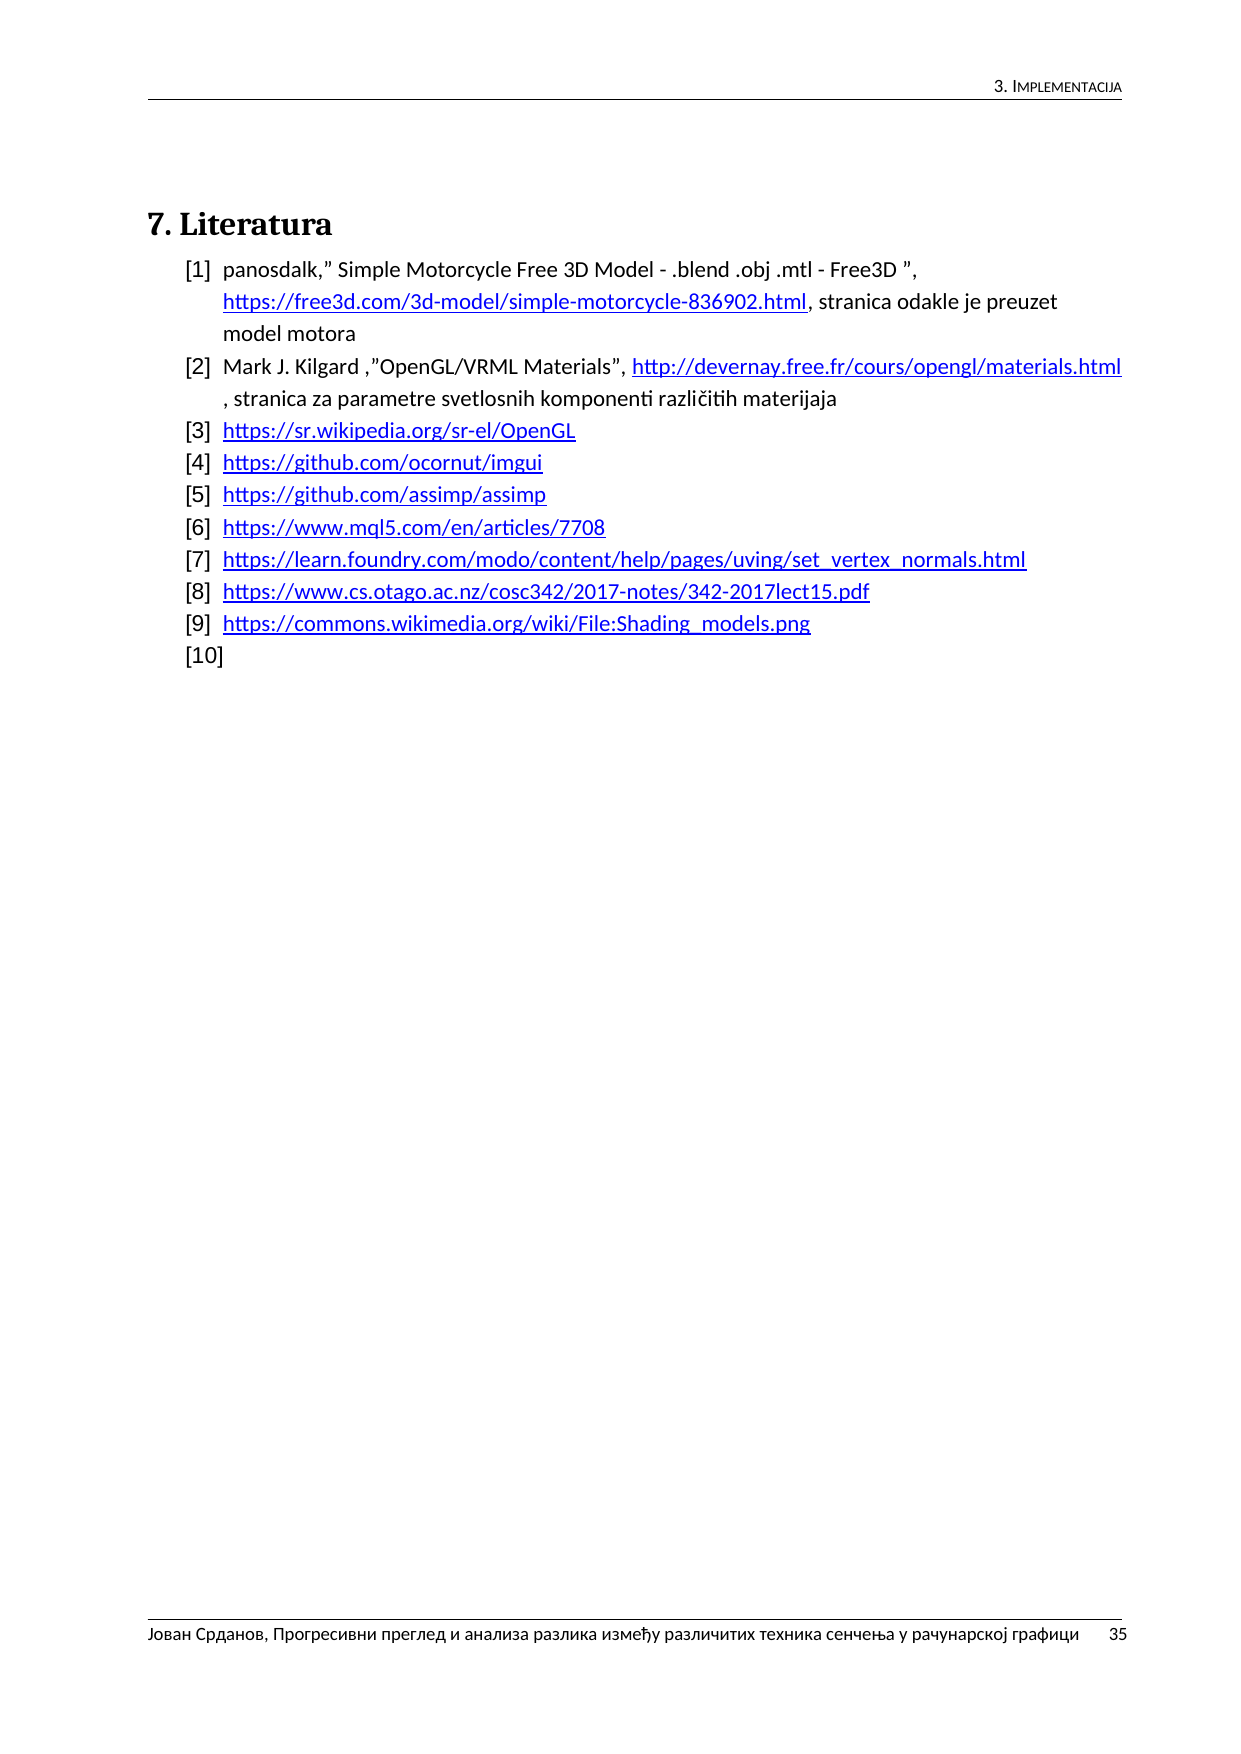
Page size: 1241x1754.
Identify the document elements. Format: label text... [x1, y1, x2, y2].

list panosdalk,” Simple Motorcycle Free 3D Model - .blend .obj .mtl - Free3D ”, https://free3d.com/3d-model/simple-motorcycle-836902.html, stranica odakle je preuzet model motora [185, 255, 1122, 348]
list https://sr.wikipedia.org/sr-el/OpenGL [185, 416, 1122, 444]
list Mark J. Kilgard ,”OpenGL/VRML Materials”, http://devernay.free.fr/cours/opengl/materials.html , stranica za parametre svetlosnih komponenti različitih materijaja [185, 352, 1122, 412]
list https://github.com/assimp/assimp [185, 481, 1122, 508]
list https://github.com/ocornut/imgui [185, 448, 1122, 476]
subtitle 7. Literatura [148, 205, 1122, 243]
list https://learn.foundry.com/modo/content/help/pages/uving/set_vertex_normals.html [185, 545, 1122, 573]
list https://www.cs.otago.ac.nz/cosc342/2017-notes/342-2017lect15.pdf [185, 577, 1122, 605]
list https://commons.wikimedia.org/wiki/File:Shading_models.png [185, 609, 1122, 637]
list https://www.mql5.com/en/articles/7708 [185, 513, 1122, 541]
